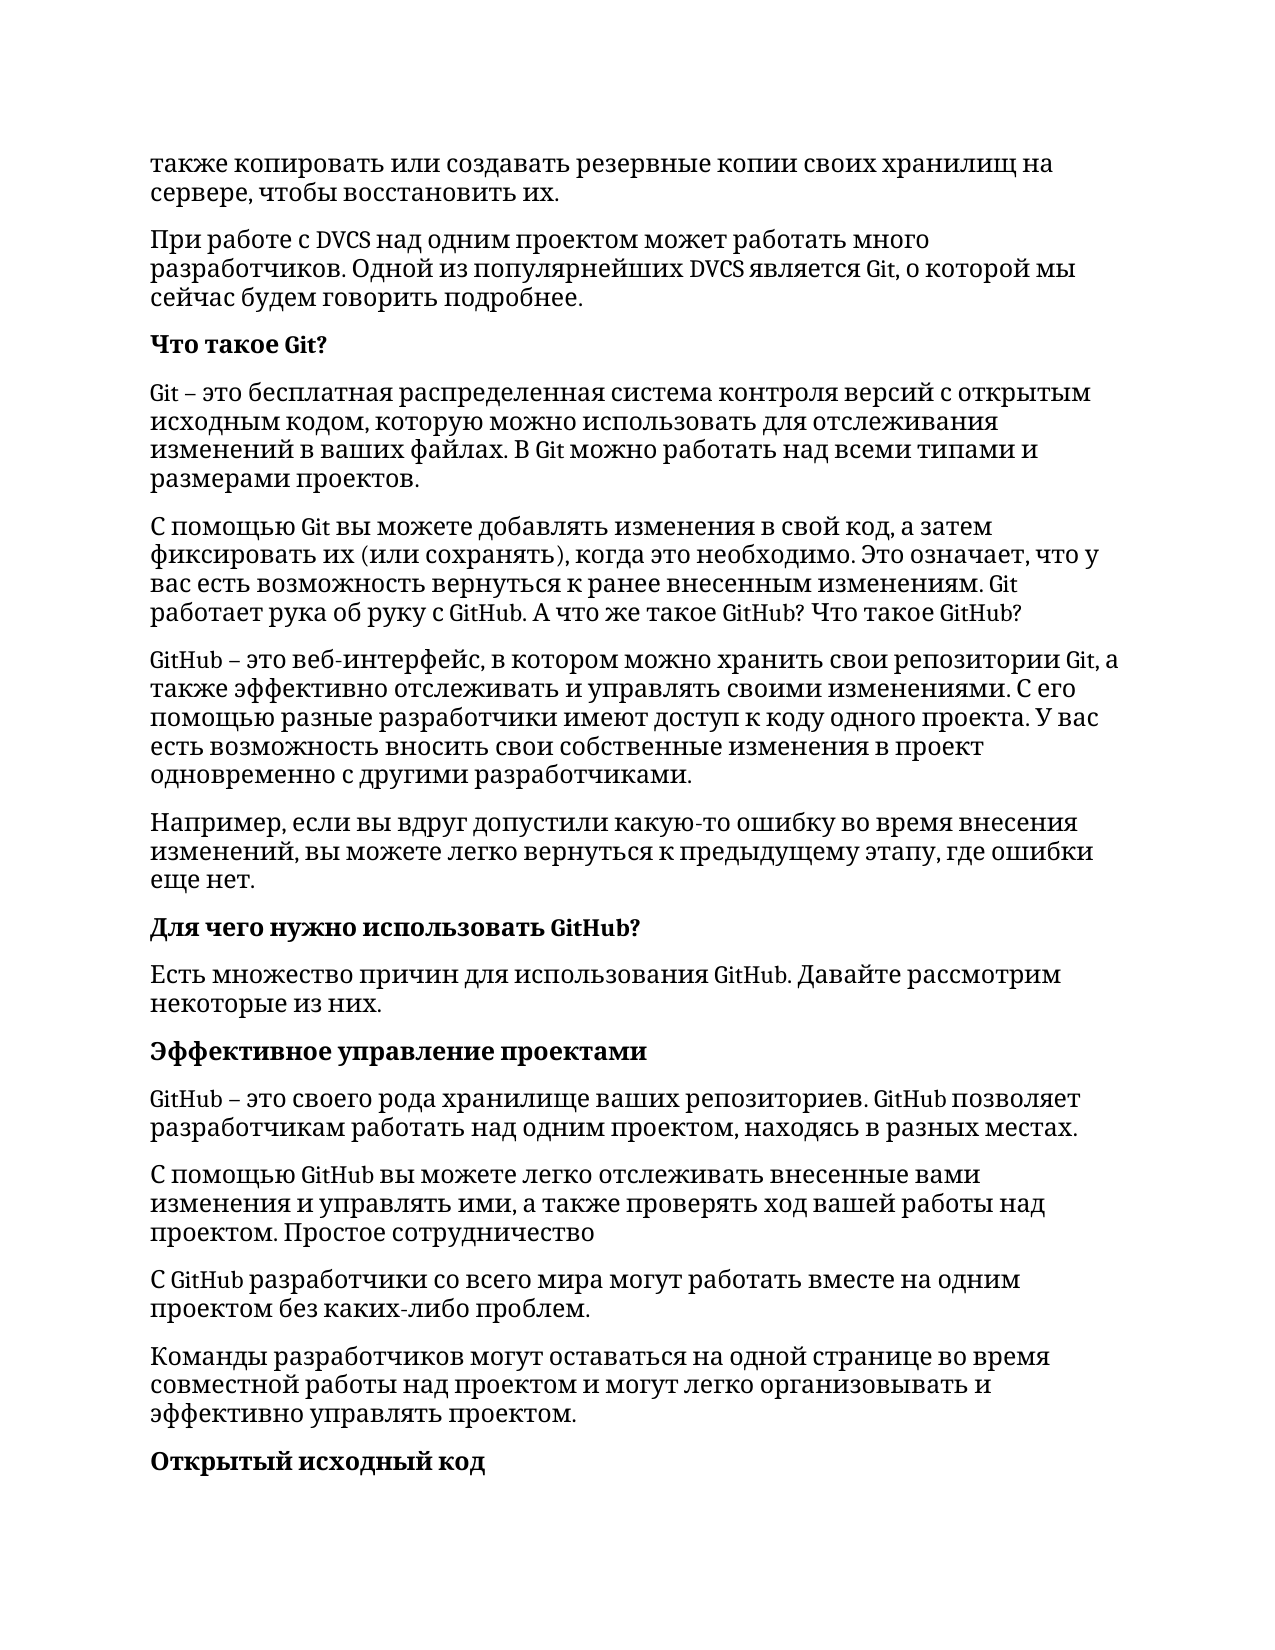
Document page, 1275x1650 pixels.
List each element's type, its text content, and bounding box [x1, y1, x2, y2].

text С помощью GitHub вы можете легко отслеживать внесенные вами изменения и управлять ими, а также проверять ход вашей работы над проектом. Простое сотрудничество [150, 1161, 1125, 1247]
text GitHub – это веб-интерфейс, в котором можно хранить свои репозитории Git, а также эффективно отслеживать и управлять своими изменениями. С его помощью разные разработчики имеют доступ к коду одного проекта. У вас есть возможность вносить свои собственные изменения в проект одновременно с другими разработчиками. [150, 646, 1125, 790]
text Эффективное управление проектами [150, 1037, 1125, 1066]
text Открытый исходный код [150, 1447, 1125, 1476]
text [150, 150, 1125, 207]
text С GitHub разработчики со всего мира могут работать вместе на одним проектом без каких-либо проблем. [150, 1266, 1125, 1324]
text Команды разработчиков могут оставаться на одной странице во время совместной работы над проектом и могут легко организовывать и эффективно управлять проектом. [150, 1342, 1125, 1429]
text Например, если вы вдруг допустили какую-то ошибку во время внесения изменений, вы можете легко вернуться к предыдущему этапу, где ошибки еще нет. [150, 809, 1125, 895]
text С помощью Git вы можете добавлять изменения в свой код, а затем фиксировать их (или сохранять), когда это необходимо. Это означает, что у вас есть возможность вернуться к ранее внесенным изменениям. Git работает рука об руку с GitHub. А что же такое GitHub? Что такое GitHub? [150, 512, 1125, 627]
text При работе с DVCS над одним проектом может работать много разработчиков. Одной из популярнейших DVCS является Git, о которой мы сейчас будем говорить подробнее. [150, 226, 1125, 312]
text GitHub – это своего рода хранилище ваших репозиториев. GitHub позволяет разработчикам работать над одним проектом, находясь в разных местах. [150, 1085, 1125, 1142]
text Что такое Git? [150, 331, 1125, 360]
text Git – это бесплатная распределенная система контроля версий с открытым исходным кодом, которую можно использовать для отслеживания изменений в ваших файлах. В Git можно работать над всеми типами и размерами проектов. [150, 379, 1125, 494]
text Есть множество причин для использования GitHub. Давайте рассмотрим некоторые из них. [150, 961, 1125, 1019]
text Для чего нужно использовать GitHub? [150, 914, 1125, 942]
